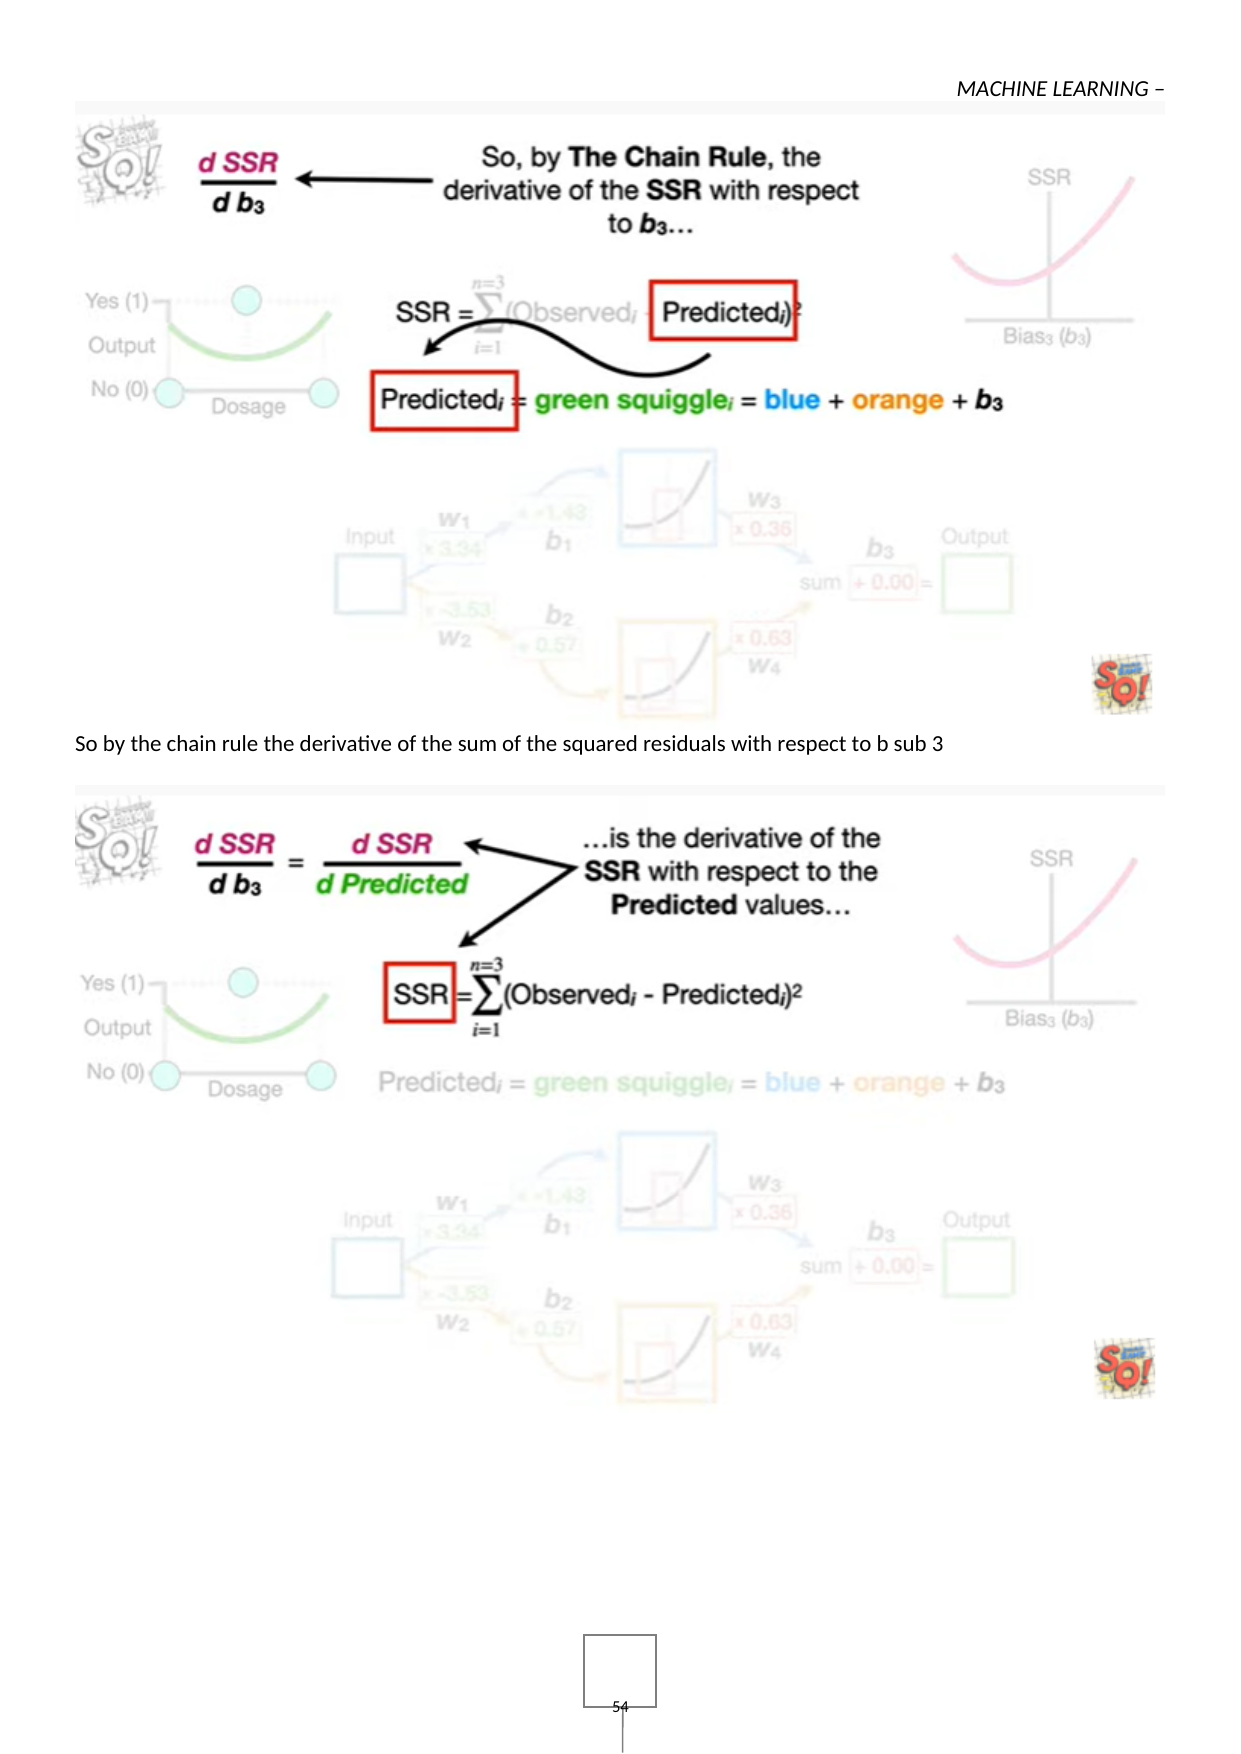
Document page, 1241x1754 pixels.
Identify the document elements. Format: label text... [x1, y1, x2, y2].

picture [75, 101, 1166, 730]
picture [75, 785, 1166, 1413]
text So by the chain rule the derivative of the sum of the squared residuals with respect to b sub 3 [75, 730, 1165, 757]
